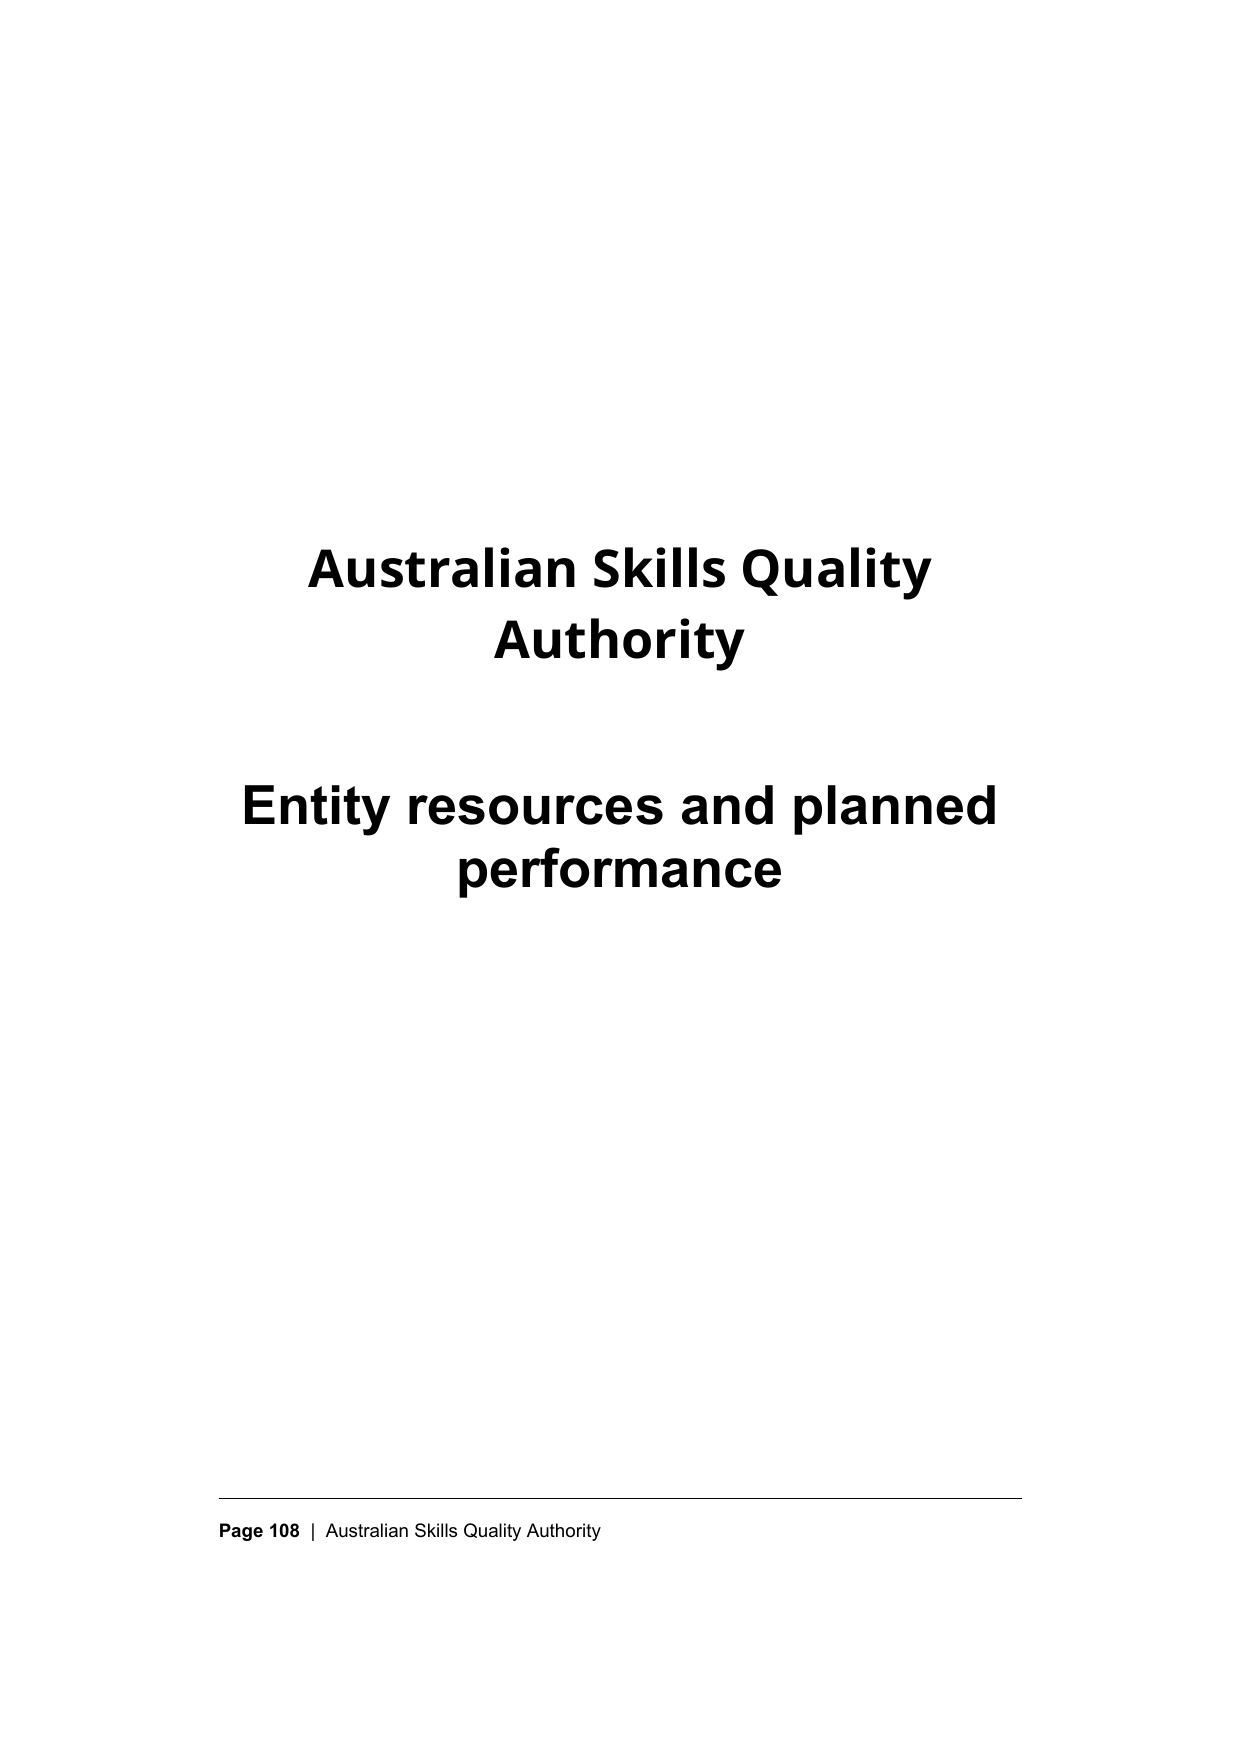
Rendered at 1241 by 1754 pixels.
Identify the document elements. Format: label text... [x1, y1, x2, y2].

text Entity resources and planned performance [218, 774, 1022, 898]
subtitle Australian Skills Quality Authority [218, 532, 1022, 674]
